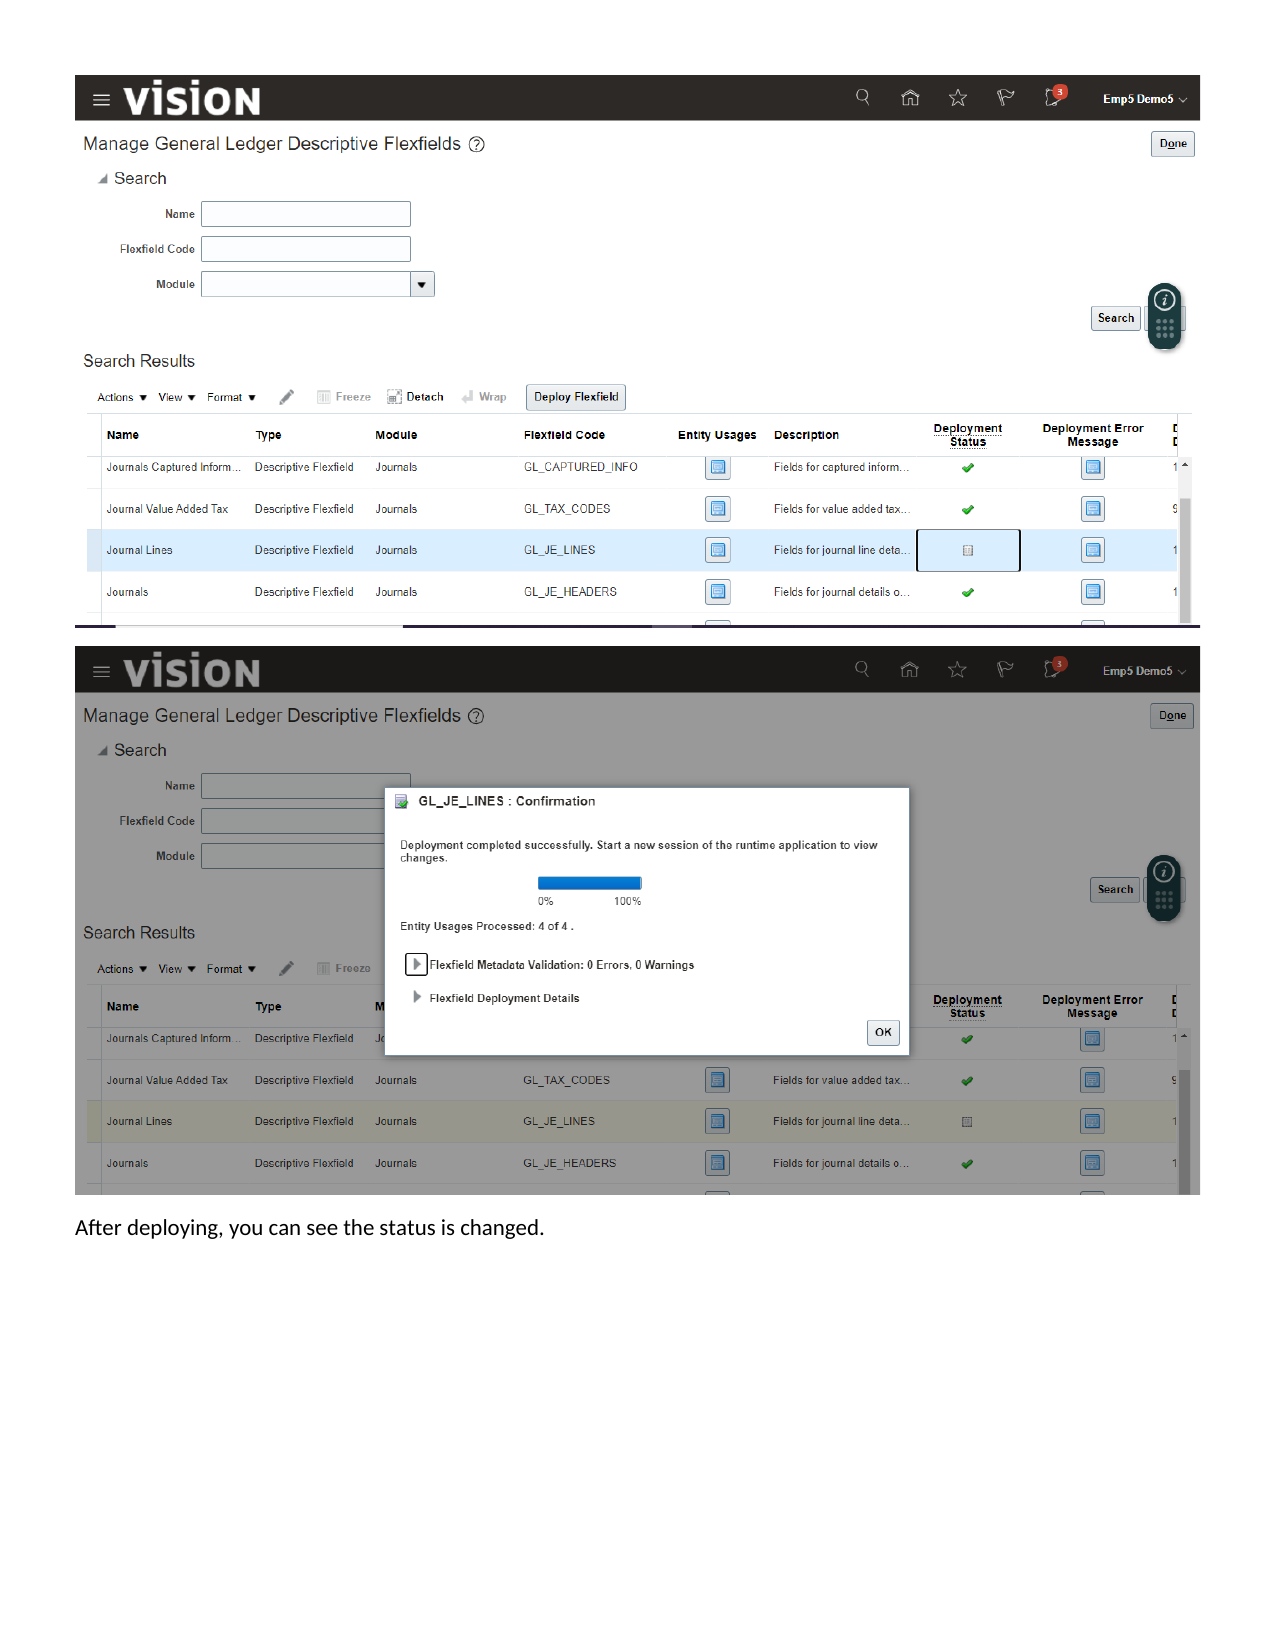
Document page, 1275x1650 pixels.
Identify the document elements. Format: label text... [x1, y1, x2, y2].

picture [75, 646, 1200, 1195]
text After deploying, you can see the status is changed. [75, 1213, 1200, 1241]
picture [75, 75, 1200, 628]
